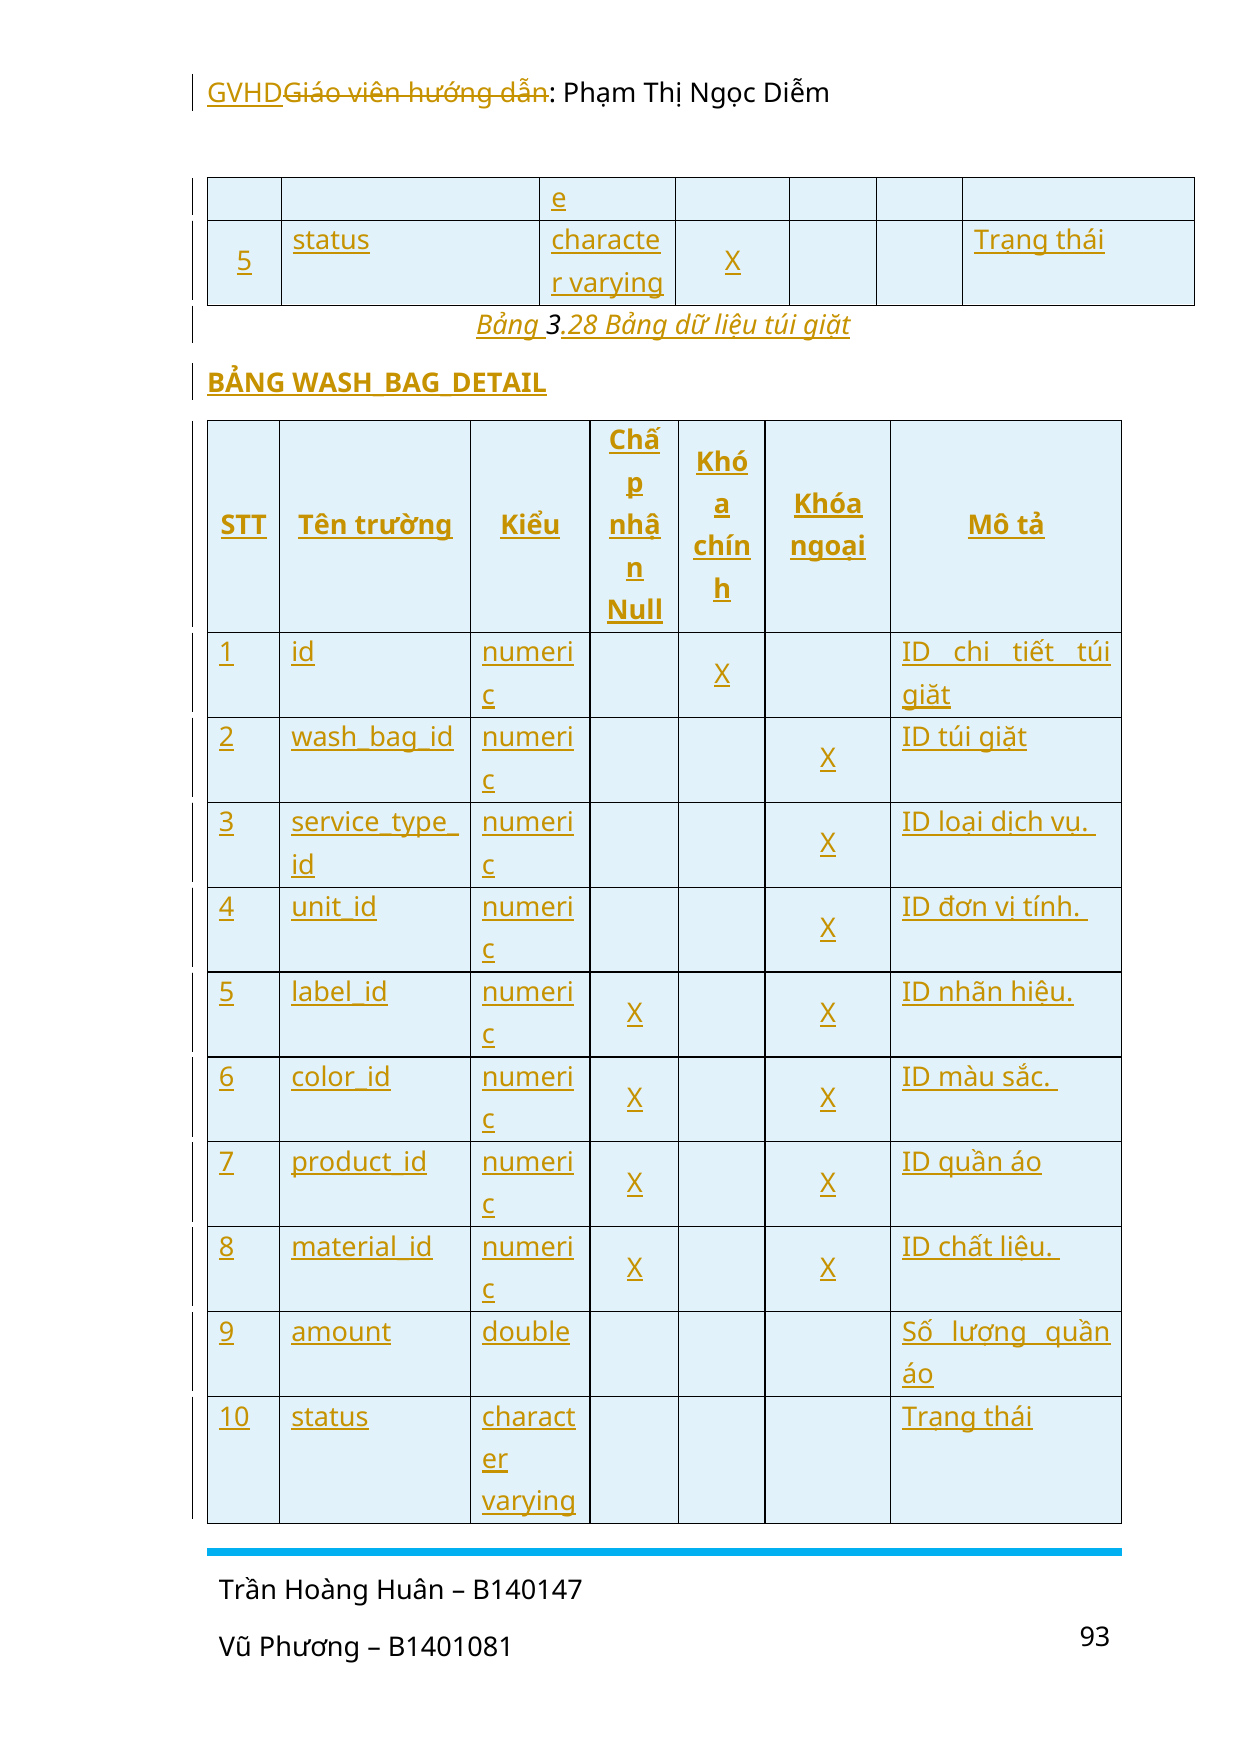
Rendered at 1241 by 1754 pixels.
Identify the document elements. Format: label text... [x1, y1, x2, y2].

text 3 [207, 306, 1122, 342]
